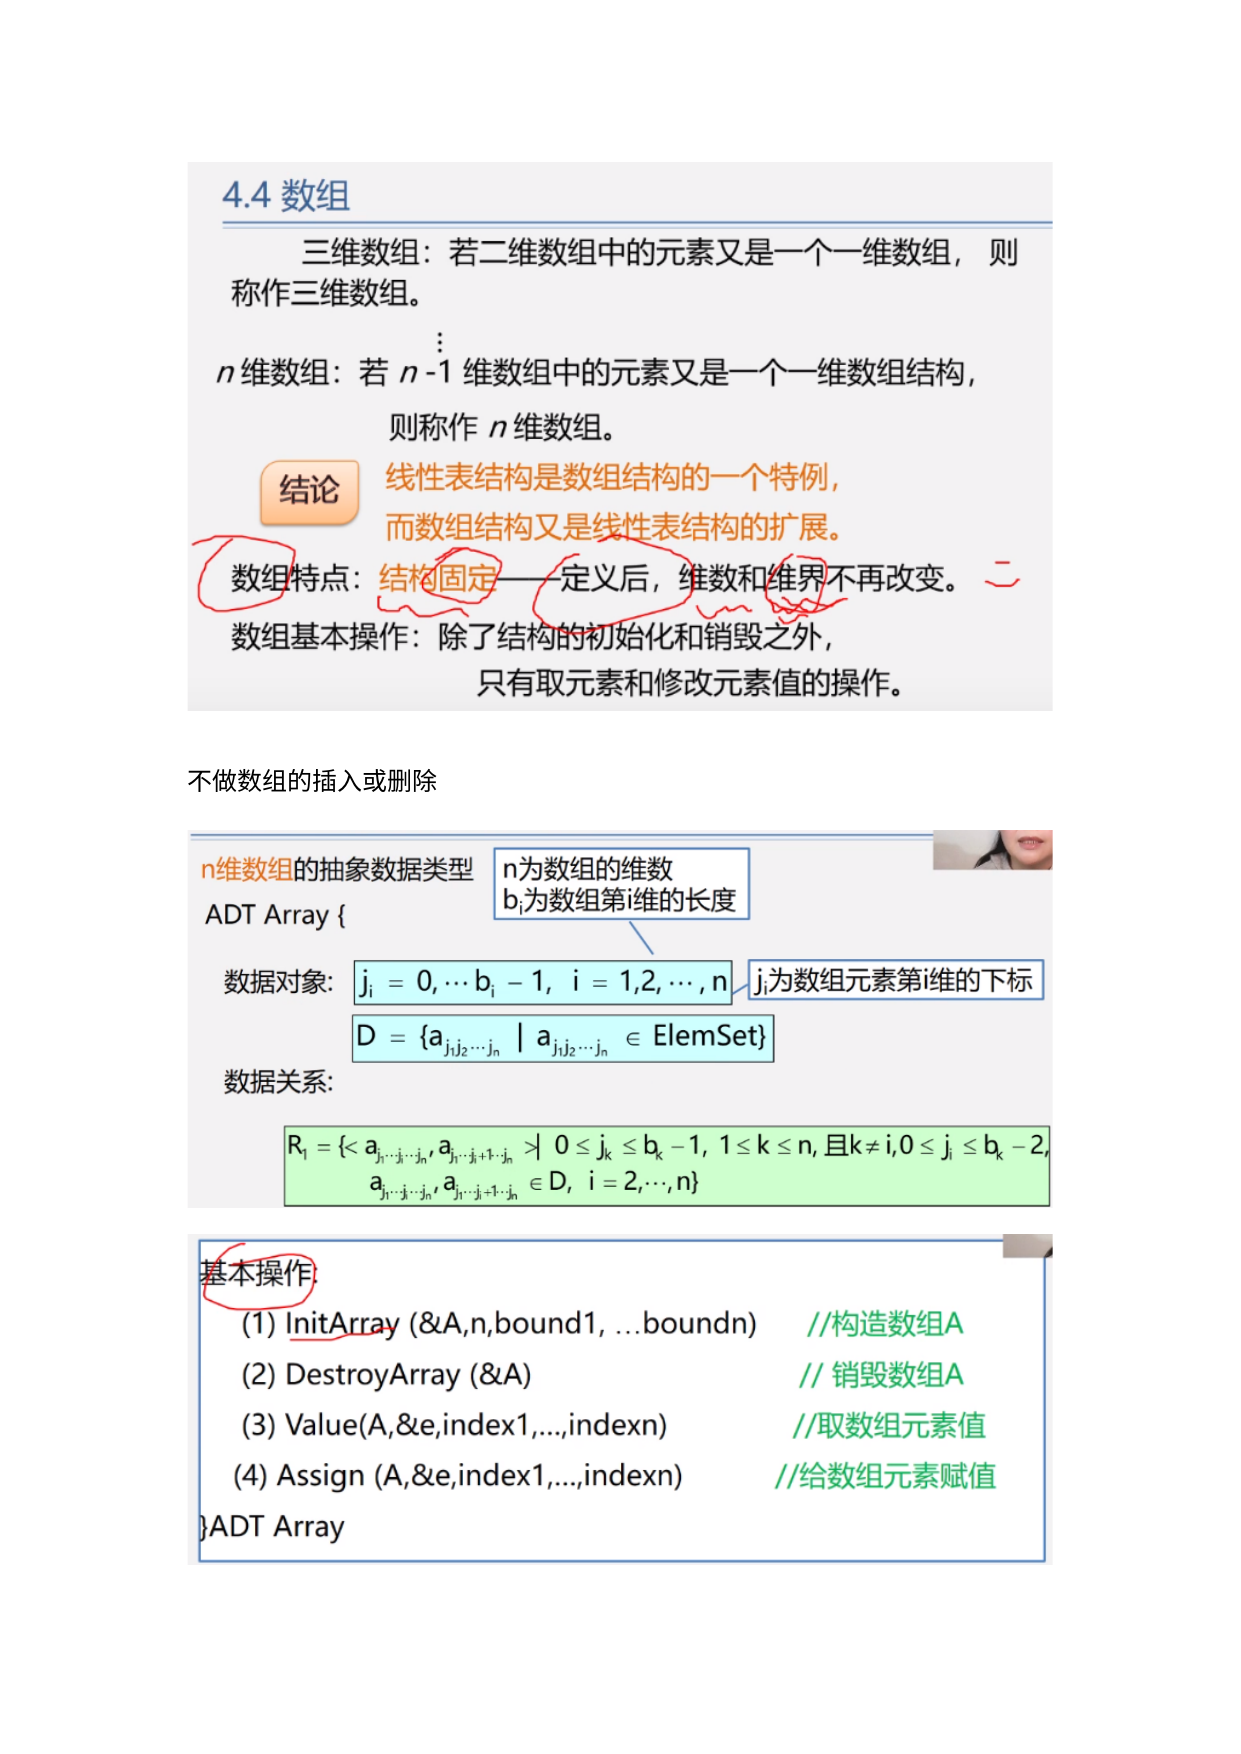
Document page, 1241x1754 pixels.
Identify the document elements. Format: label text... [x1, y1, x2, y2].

picture [187, 1234, 1053, 1565]
text 不做数组的插入或删除 [187, 711, 1053, 812]
picture [187, 830, 1053, 1208]
picture [187, 162, 1053, 711]
